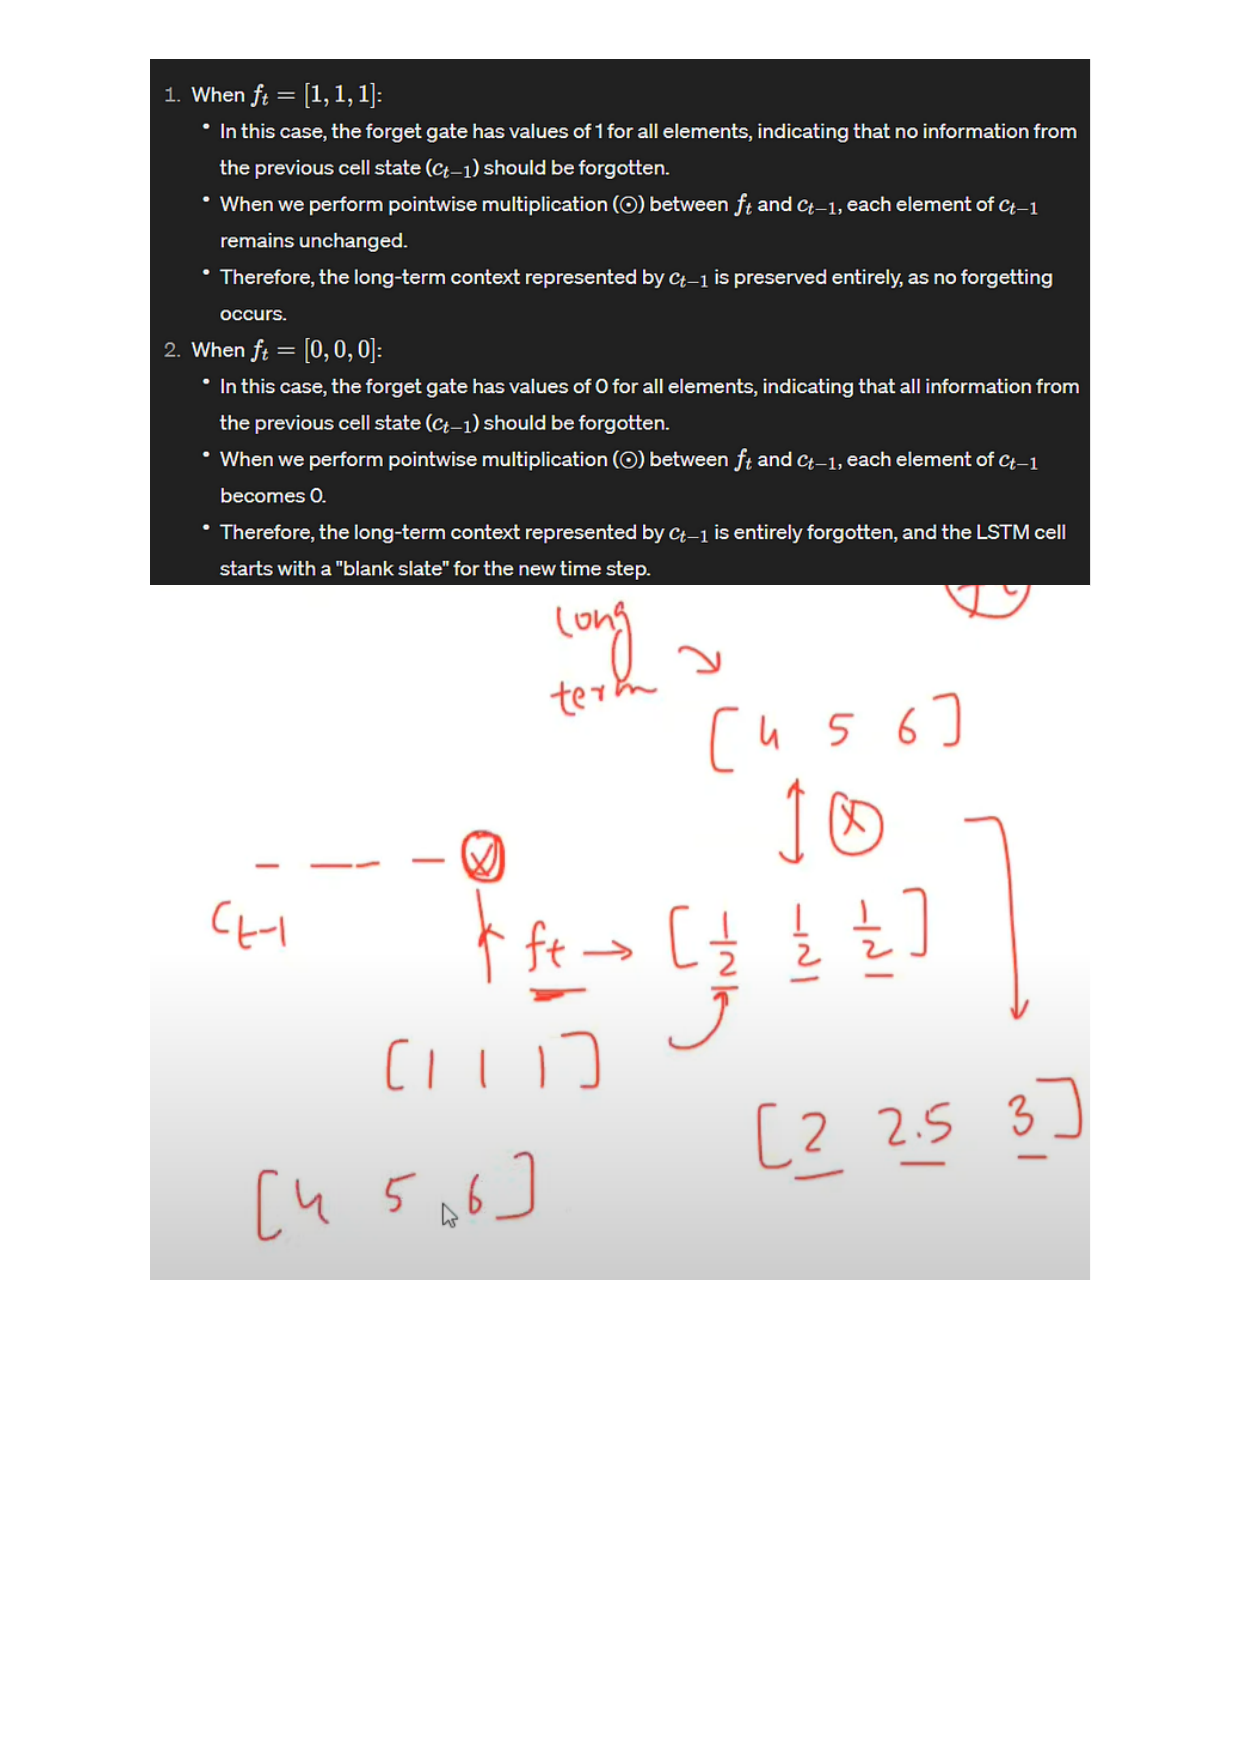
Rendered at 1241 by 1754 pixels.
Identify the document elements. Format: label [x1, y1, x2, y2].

picture [150, 59, 1091, 1280]
